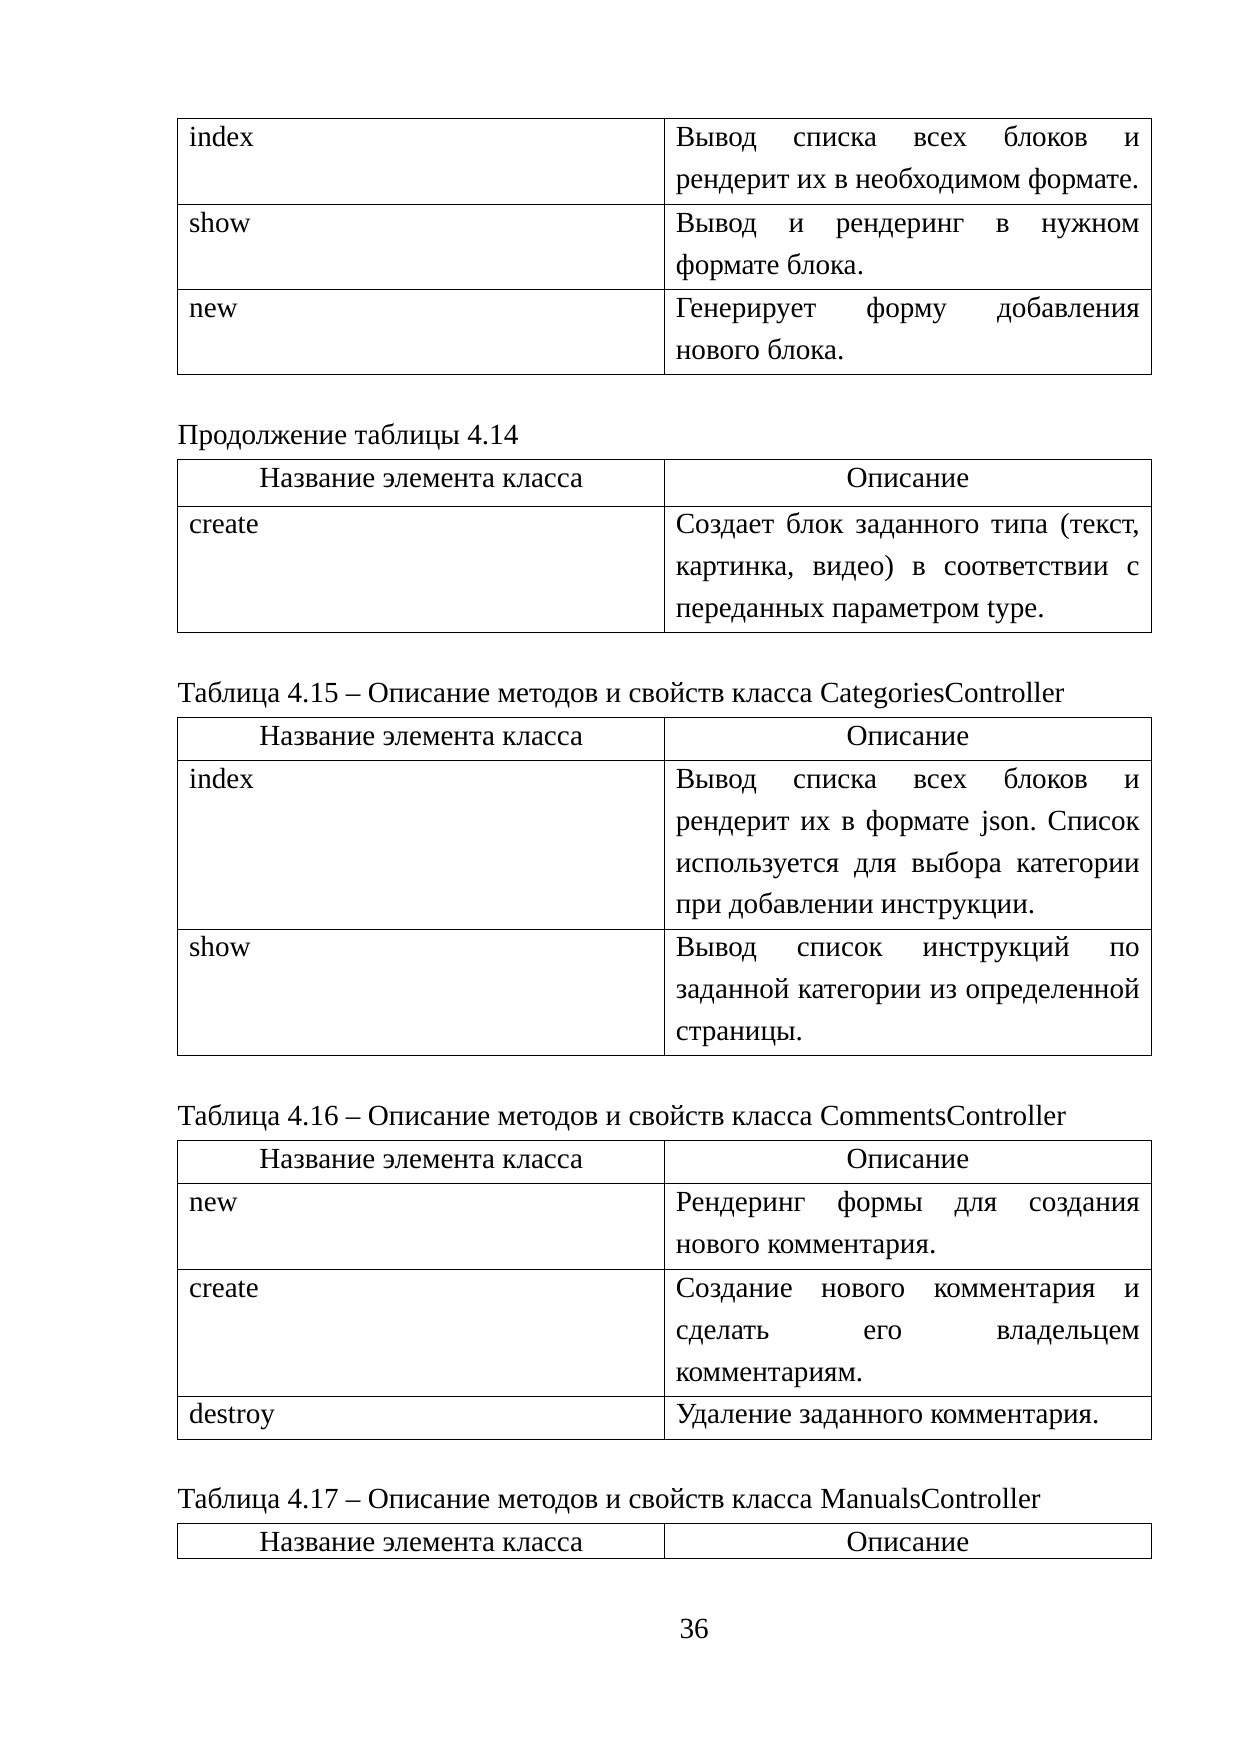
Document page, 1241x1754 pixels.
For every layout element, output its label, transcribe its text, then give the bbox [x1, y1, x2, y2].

table_cell Вывод и рендеринг в нужном формате блока. [665, 205, 1151, 289]
text Таблица 4.16 – Описание методов и свойств класса CommentsController [177, 1098, 1152, 1132]
table_header Название элемента класса [178, 460, 664, 506]
table_cell Удаление заданного комментария. [665, 1397, 1151, 1438]
table_header Описание [665, 718, 1151, 760]
table_header Название элемента класса [178, 718, 664, 760]
table_cell Вывод списка всех блоков и рендерит их в формате json. Список используется для выбора категории при добавлении инструкции. [665, 761, 1151, 928]
table_cell Создает блок заданного типа (текст, картинка, видео) в соответствии с переданных параметром type. [665, 507, 1151, 632]
table_header Описание [665, 1141, 1151, 1183]
text Таблица 4.17 – Описание методов и свойств класса ManualsController [177, 1481, 1152, 1515]
text Таблица 4.15 – Описание методов и свойств класса CategoriesController [177, 675, 1152, 709]
table_cell new [178, 1184, 664, 1269]
table_cell create [178, 507, 664, 632]
table_cell Вывод списка всех блоков и рендерит их в необходимом формате. [665, 119, 1151, 204]
table_cell Создание нового комментария и сделать его владельцем комментариям. [665, 1270, 1151, 1396]
table_cell Генерирует форму добавления нового блока. [665, 290, 1151, 374]
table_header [178, 1524, 664, 1558]
table_header Название элемента класса [178, 1141, 664, 1183]
table_cell destroy [178, 1397, 664, 1438]
table_cell index [178, 119, 664, 204]
table_cell show [178, 205, 664, 289]
table_cell Вывод список инструкций по заданной категории из определенной страницы. [665, 930, 1151, 1055]
table_cell new [178, 290, 664, 374]
table_cell show [178, 930, 664, 1055]
table_header Описание [665, 1524, 1151, 1558]
text Продолжение таблицы 4.14 [177, 417, 1152, 450]
table_cell create [178, 1270, 664, 1396]
table_cell index [178, 761, 664, 928]
table_cell Рендеринг формы для создания нового комментария. [665, 1184, 1151, 1269]
table_header Описание [665, 460, 1151, 506]
